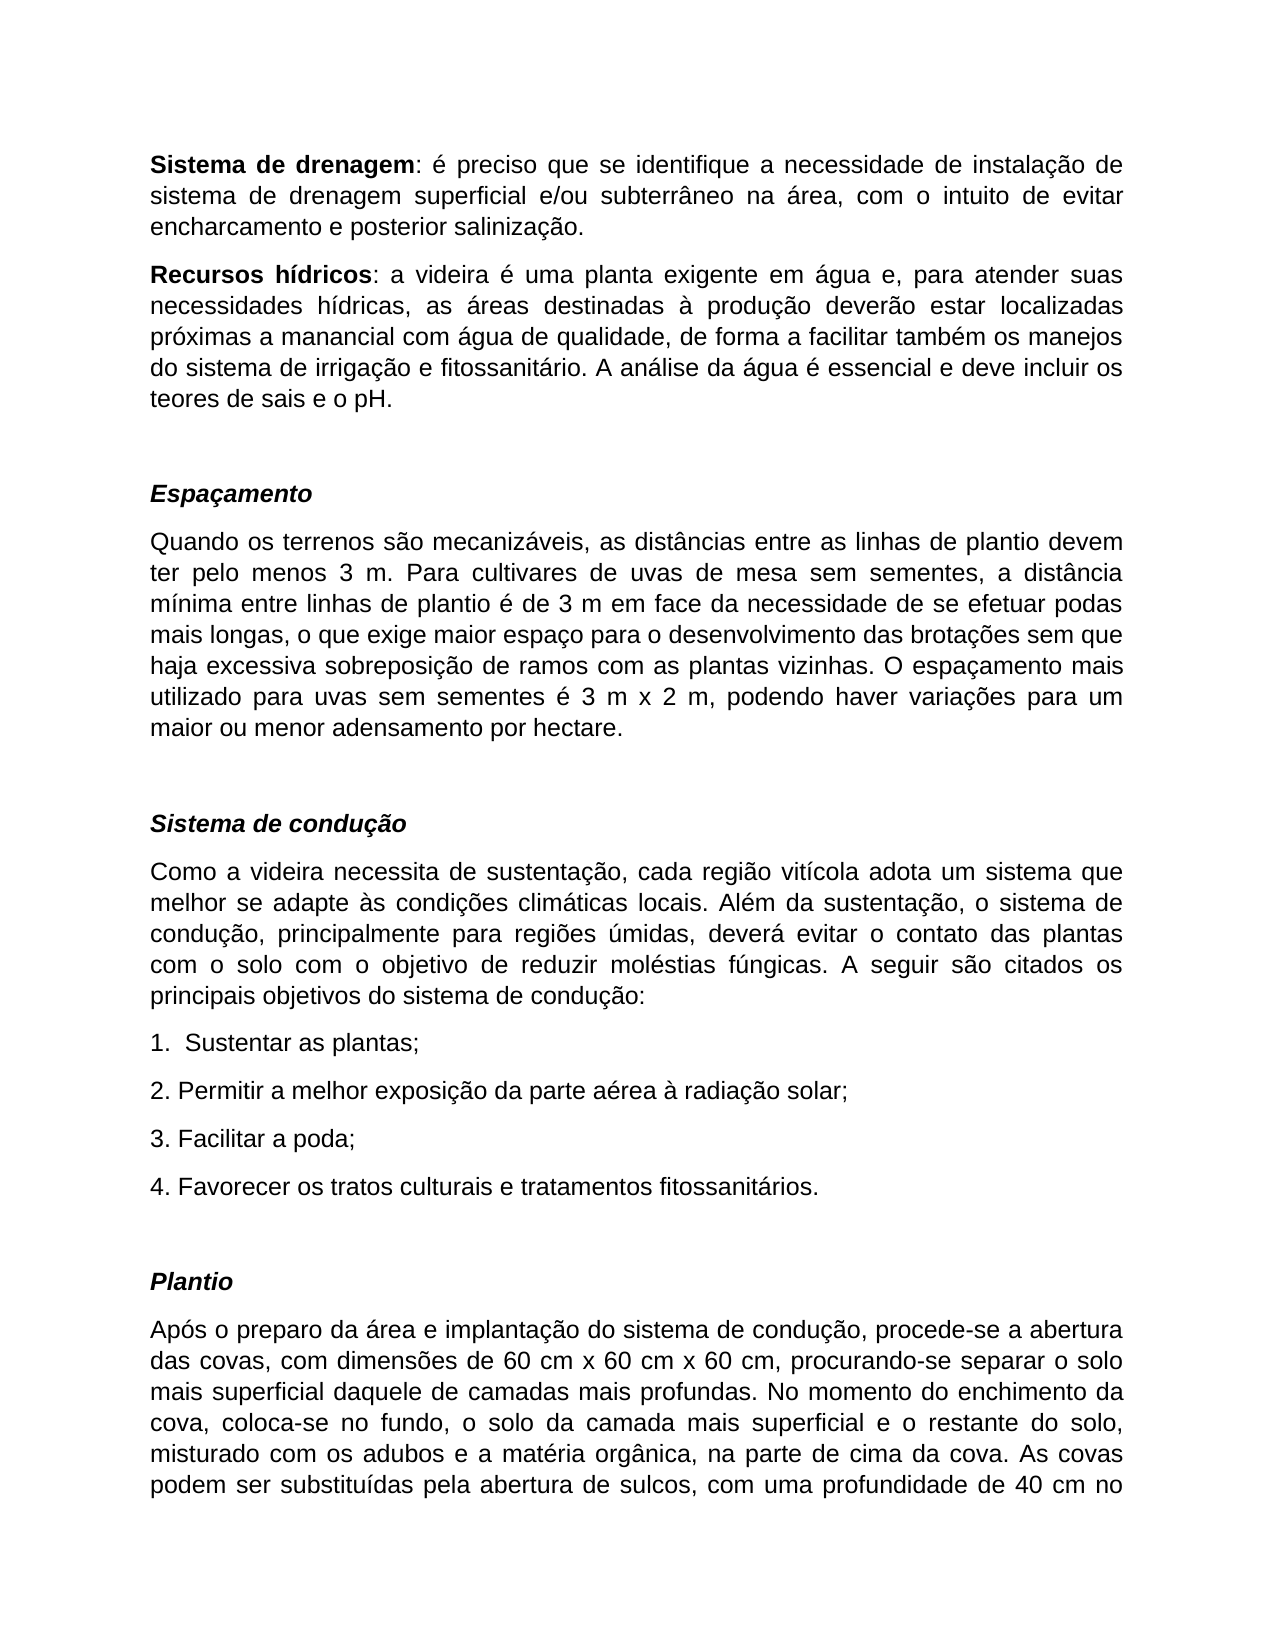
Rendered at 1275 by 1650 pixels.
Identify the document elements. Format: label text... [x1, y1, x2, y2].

text 1. Sustentar as plantas; [150, 1028, 1125, 1057]
text Espaçamento [150, 479, 1125, 508]
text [150, 1314, 1125, 1498]
text Quando os terrenos são mecanizáveis, as distâncias entre as linhas de plantio devem ter pelo menos 3 m. Para cultivares de uvas de mesa sem sementes, a distância mínima entre linhas de plantio é de 3 m em face da necessidade de se efetuar podas mais longas, o que exige maior espaço para o desenvolvimento das brotações sem que haja excessiva sobreposição de ramos com as plantas vizinhas. O espaçamento mais utilizado para uvas sem sementes é 3 m x 2 m, podendo haver variações para um maior ou menor adensamento por hectare. [150, 527, 1125, 742]
text Como a videira necessita de sustentação, cada região vitícola adota um sistema que melhor se adapte às condições climáticas locais. Além da sustentação, o sistema de condução, principalmente para regiões úmidas, deverá evitar o contato das plantas com o solo com o objetivo de reduzir moléstias fúngicas. A seguir são citados os principais objetivos do sistema de condução: [150, 856, 1125, 1009]
text Plantio [150, 1267, 1125, 1296]
text Recursos hídricos: a videira é uma planta exigente em água e, para atender suas necessidades hídricas, as áreas destinadas à produção deverão estar localizadas próximas a manancial com água de qualidade, de forma a facilitar também os manejos do sistema de irrigação e fitossanitário. A análise da água é essencial e deve incluir os teores de sais e o pH. [150, 260, 1125, 413]
text 4. Favorecer os tratos culturais e tratamentos fitossanitários. [150, 1171, 1125, 1200]
text Sistema de condução [150, 809, 1125, 837]
text Sistema de drenagem: é preciso que se identifique a necessidade de instalação de sistema de drenagem superficial e/ou subterrâneo na área, com o intuito de evitar encharcamento e posterior salinização. [150, 150, 1125, 241]
text 3. Facilitar a poda; [150, 1124, 1125, 1152]
text 2. Permitir a melhor exposição da parte aérea à radiação solar; [150, 1076, 1125, 1105]
